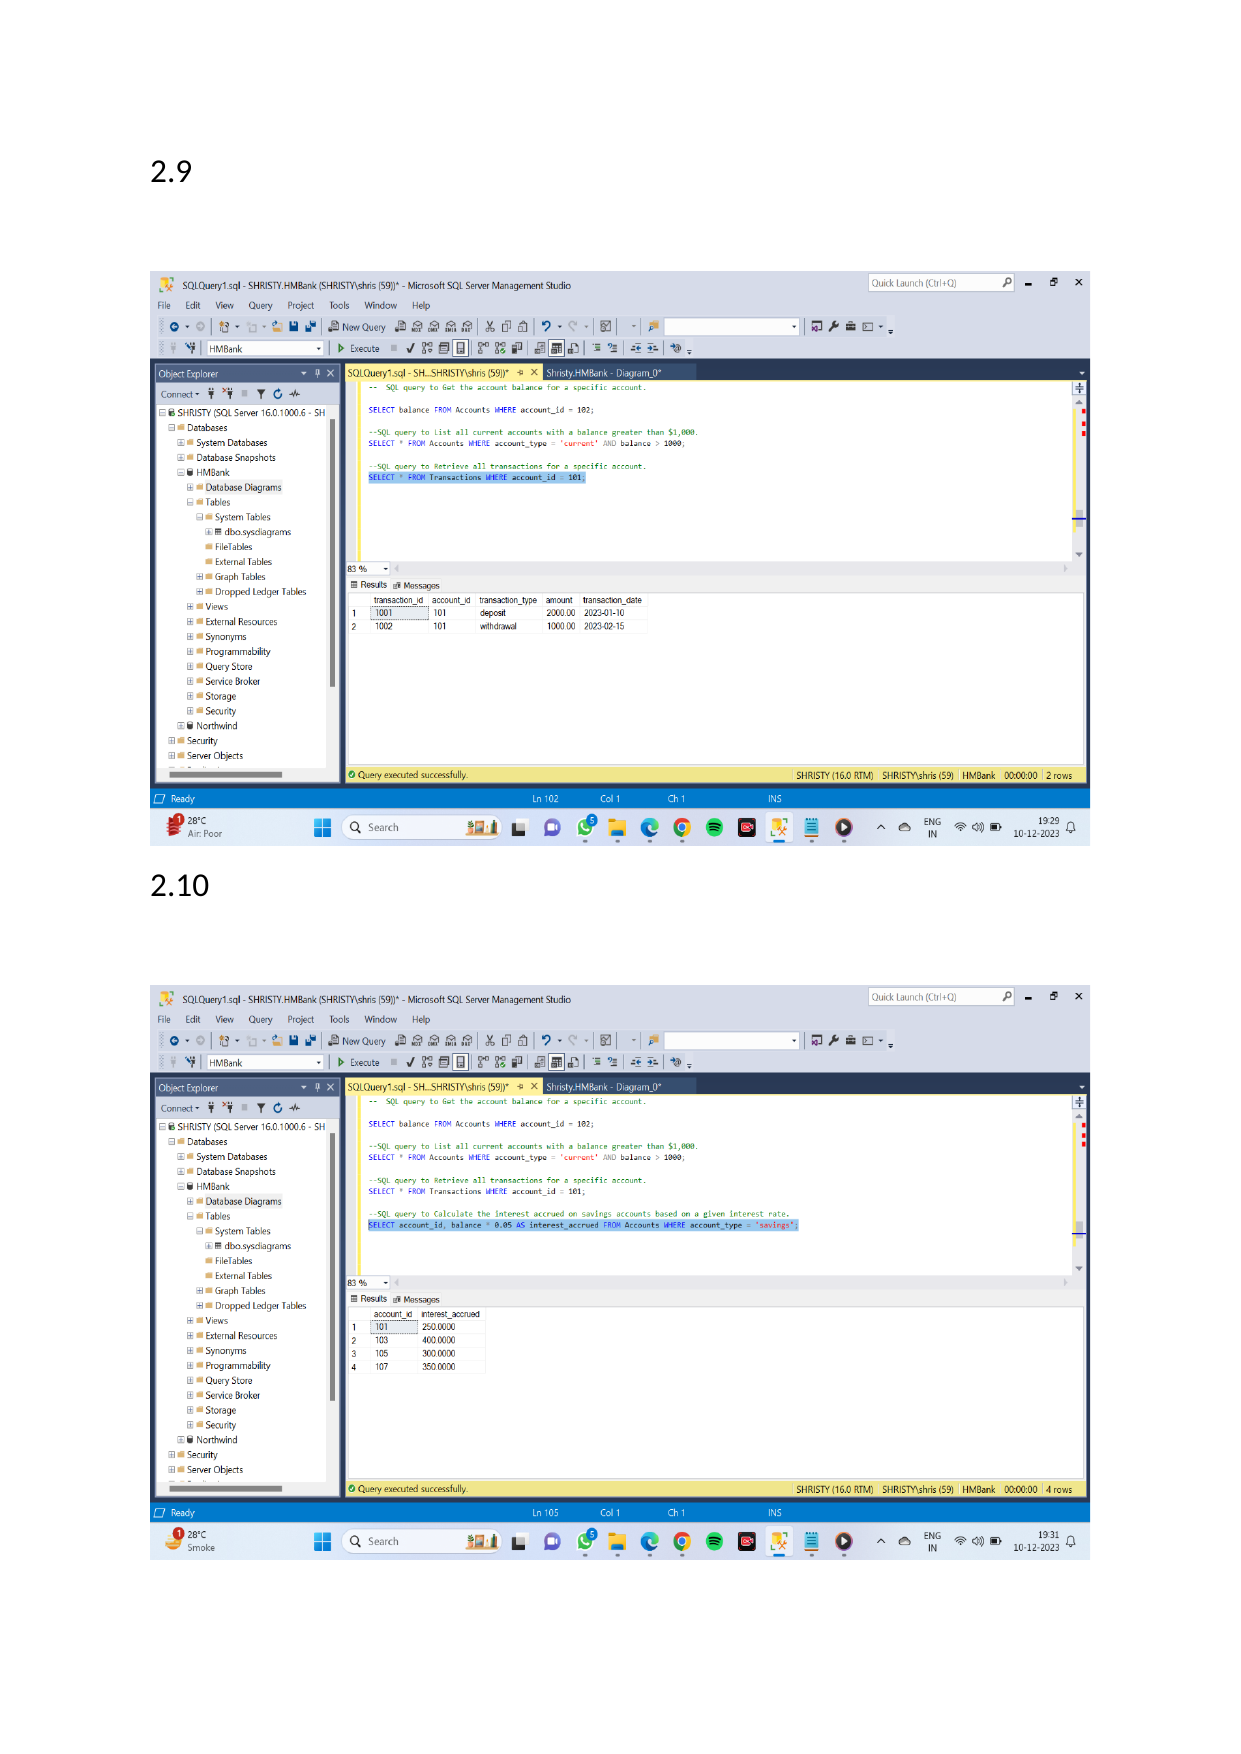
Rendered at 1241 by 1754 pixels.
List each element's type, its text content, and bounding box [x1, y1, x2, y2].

picture [150, 271, 1091, 846]
text 2.10 [150, 864, 1090, 905]
picture [150, 985, 1091, 1560]
text 2.9 [150, 150, 1090, 191]
